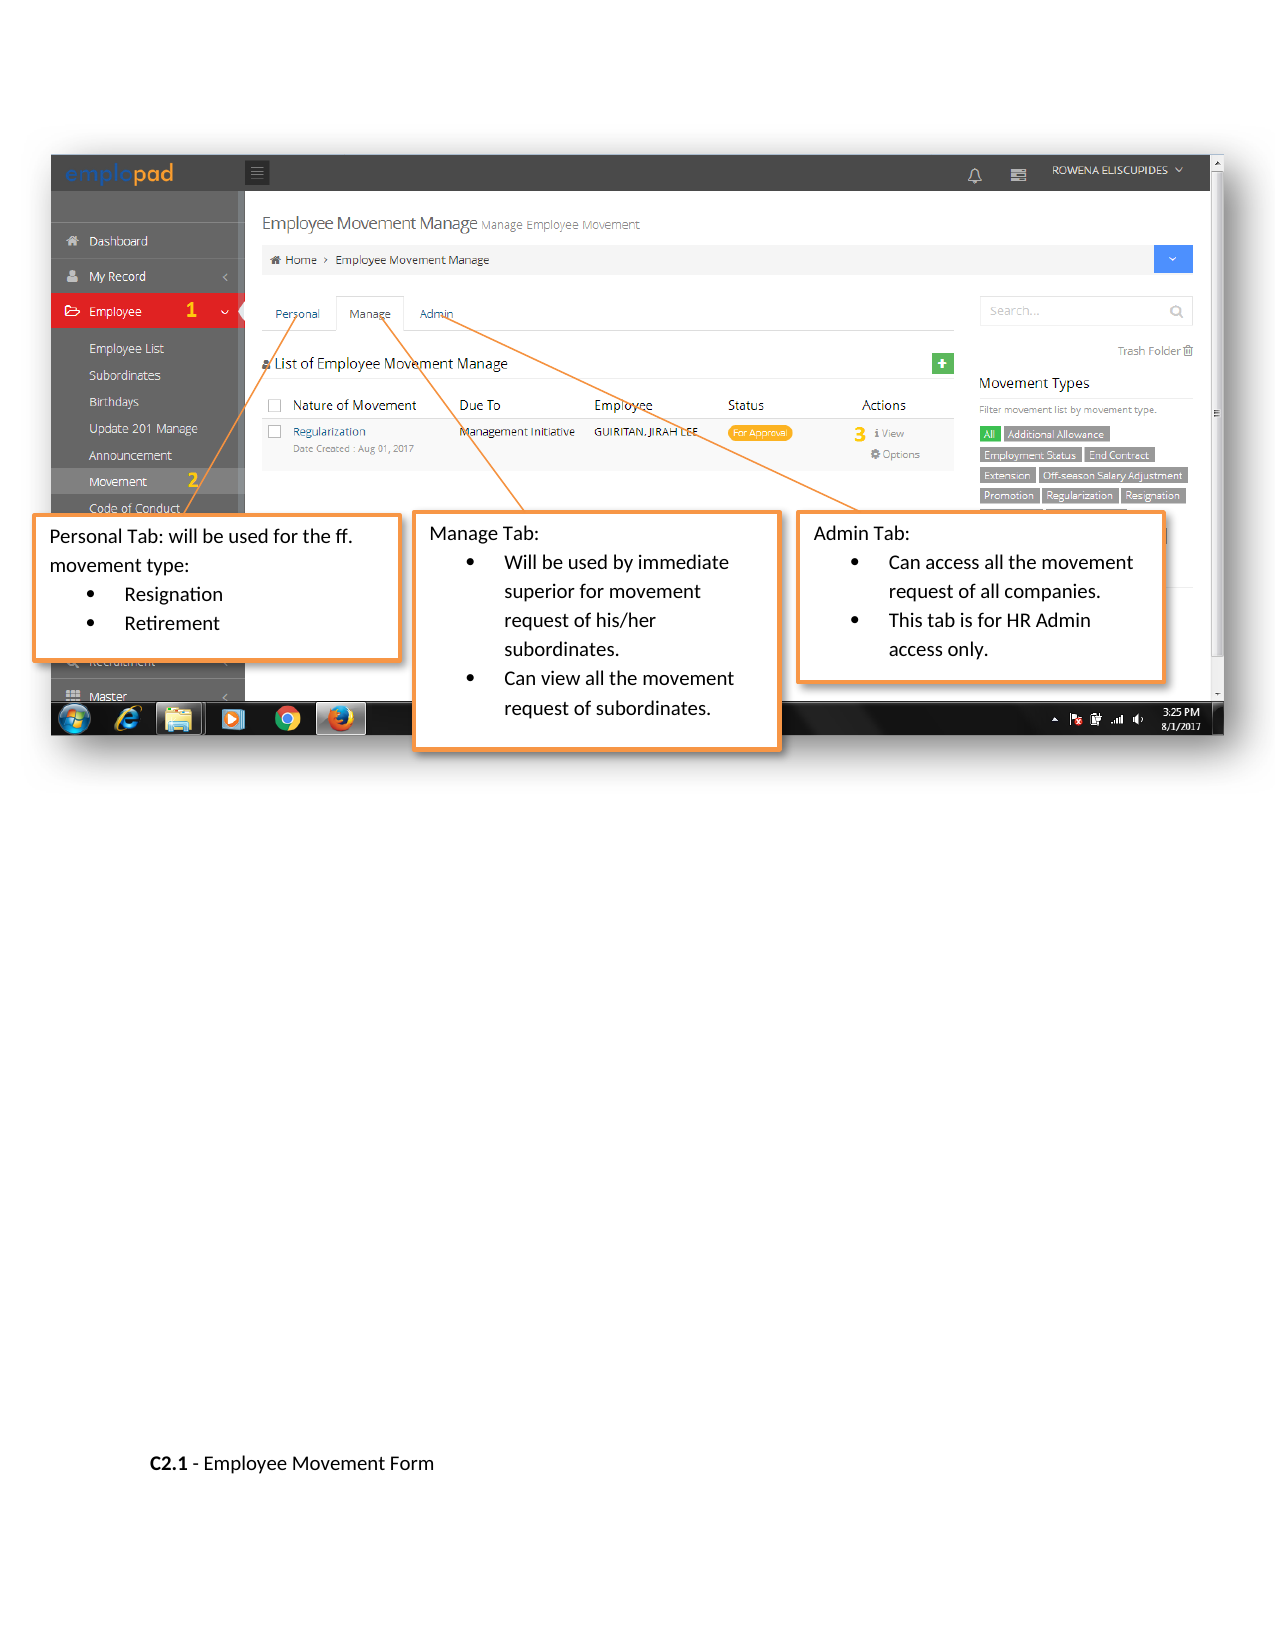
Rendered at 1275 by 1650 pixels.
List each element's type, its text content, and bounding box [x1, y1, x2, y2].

picture [51, 154, 1224, 736]
text C2.1 - Employee Movement Form [150, 1450, 1125, 1475]
